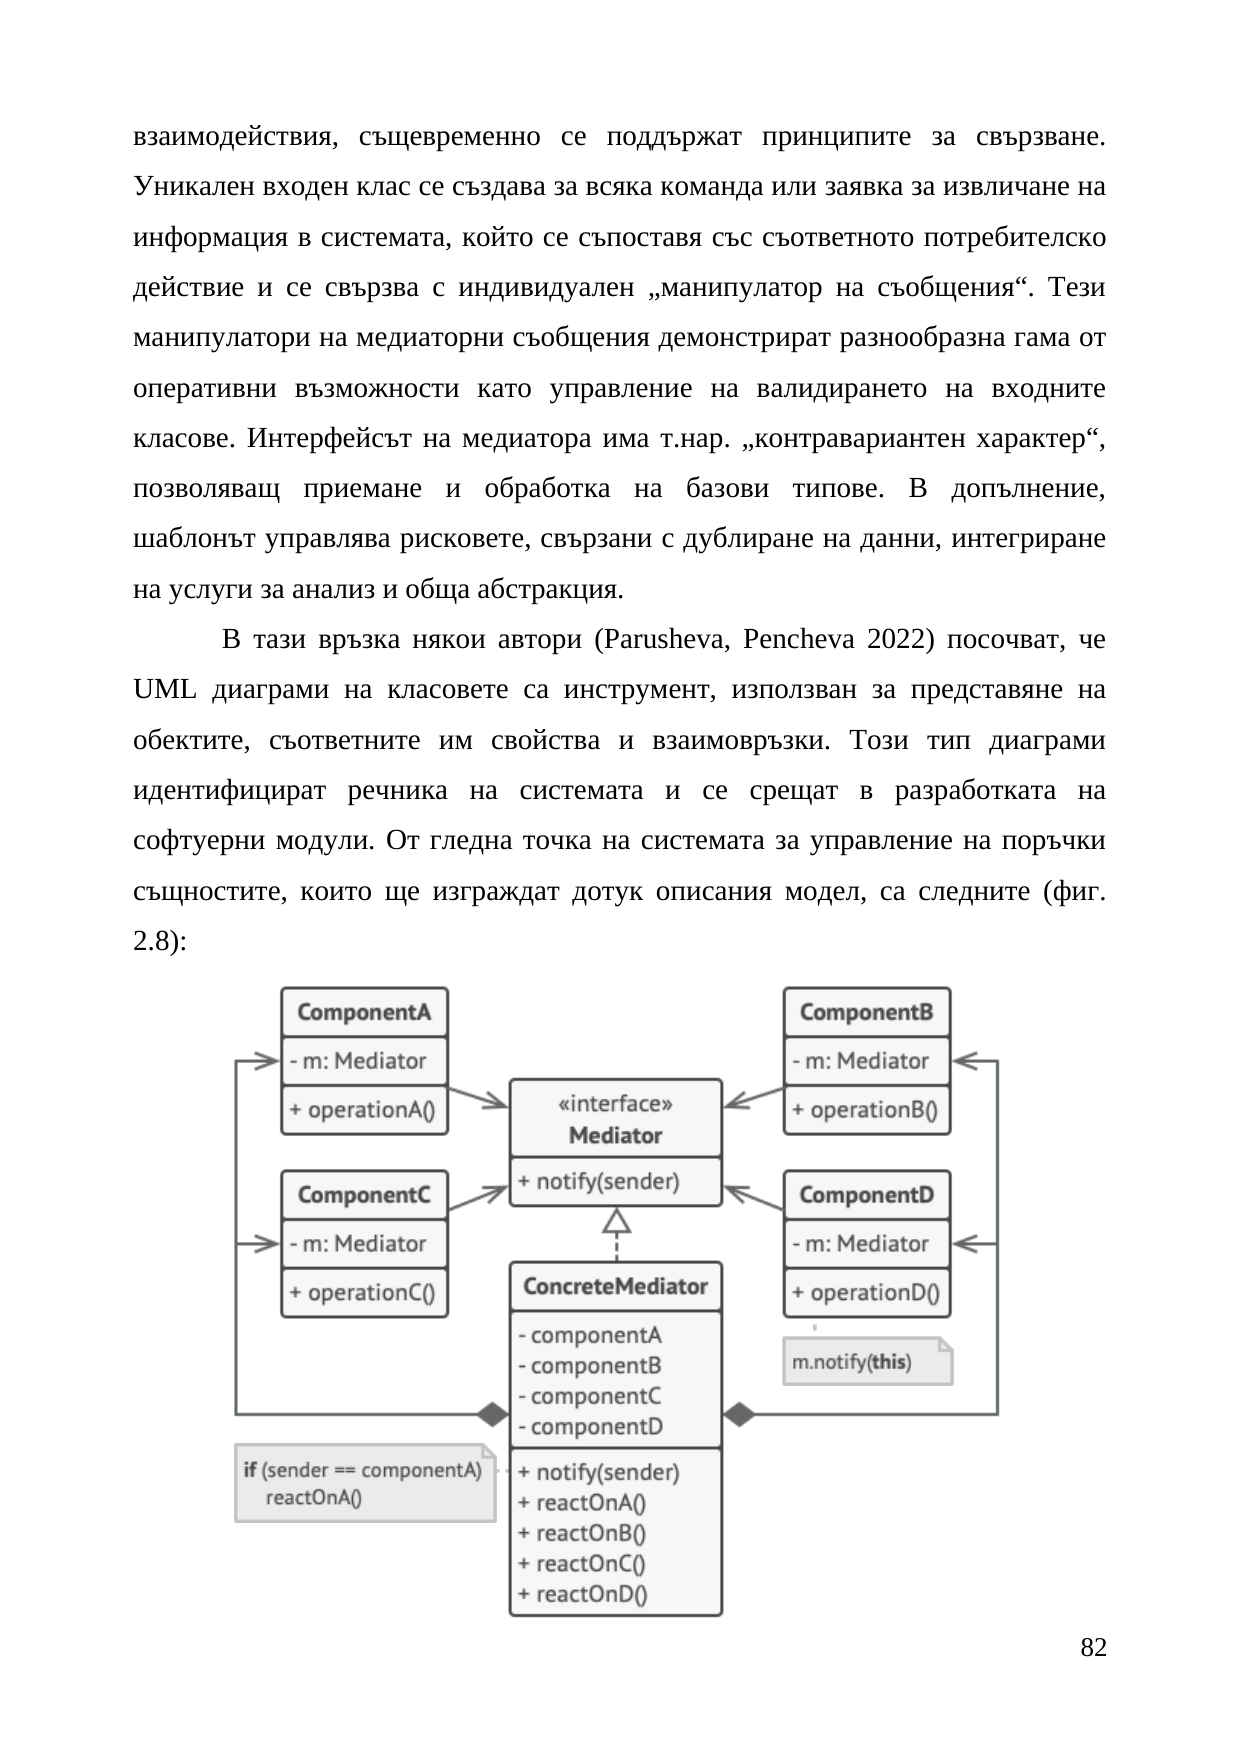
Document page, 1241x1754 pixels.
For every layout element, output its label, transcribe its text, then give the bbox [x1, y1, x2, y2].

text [133, 118, 1107, 604]
text В тази връзка някои автори (Parusheva, Pencheva 2022) посочват, че UML диаграми на класовете са инструмент, използван за представяне на обектите, съответните им свойства и взаимовръзки. Този тип диаграми идентифицират речника на системата и се срещат в разработката на софтуерни модули. От гледна точка на системата за управление на поръчки същностите, които ще изграждат дотук описания модел, са следните (фиг. 2.8): [133, 621, 1107, 957]
picture [221, 973, 1013, 1628]
